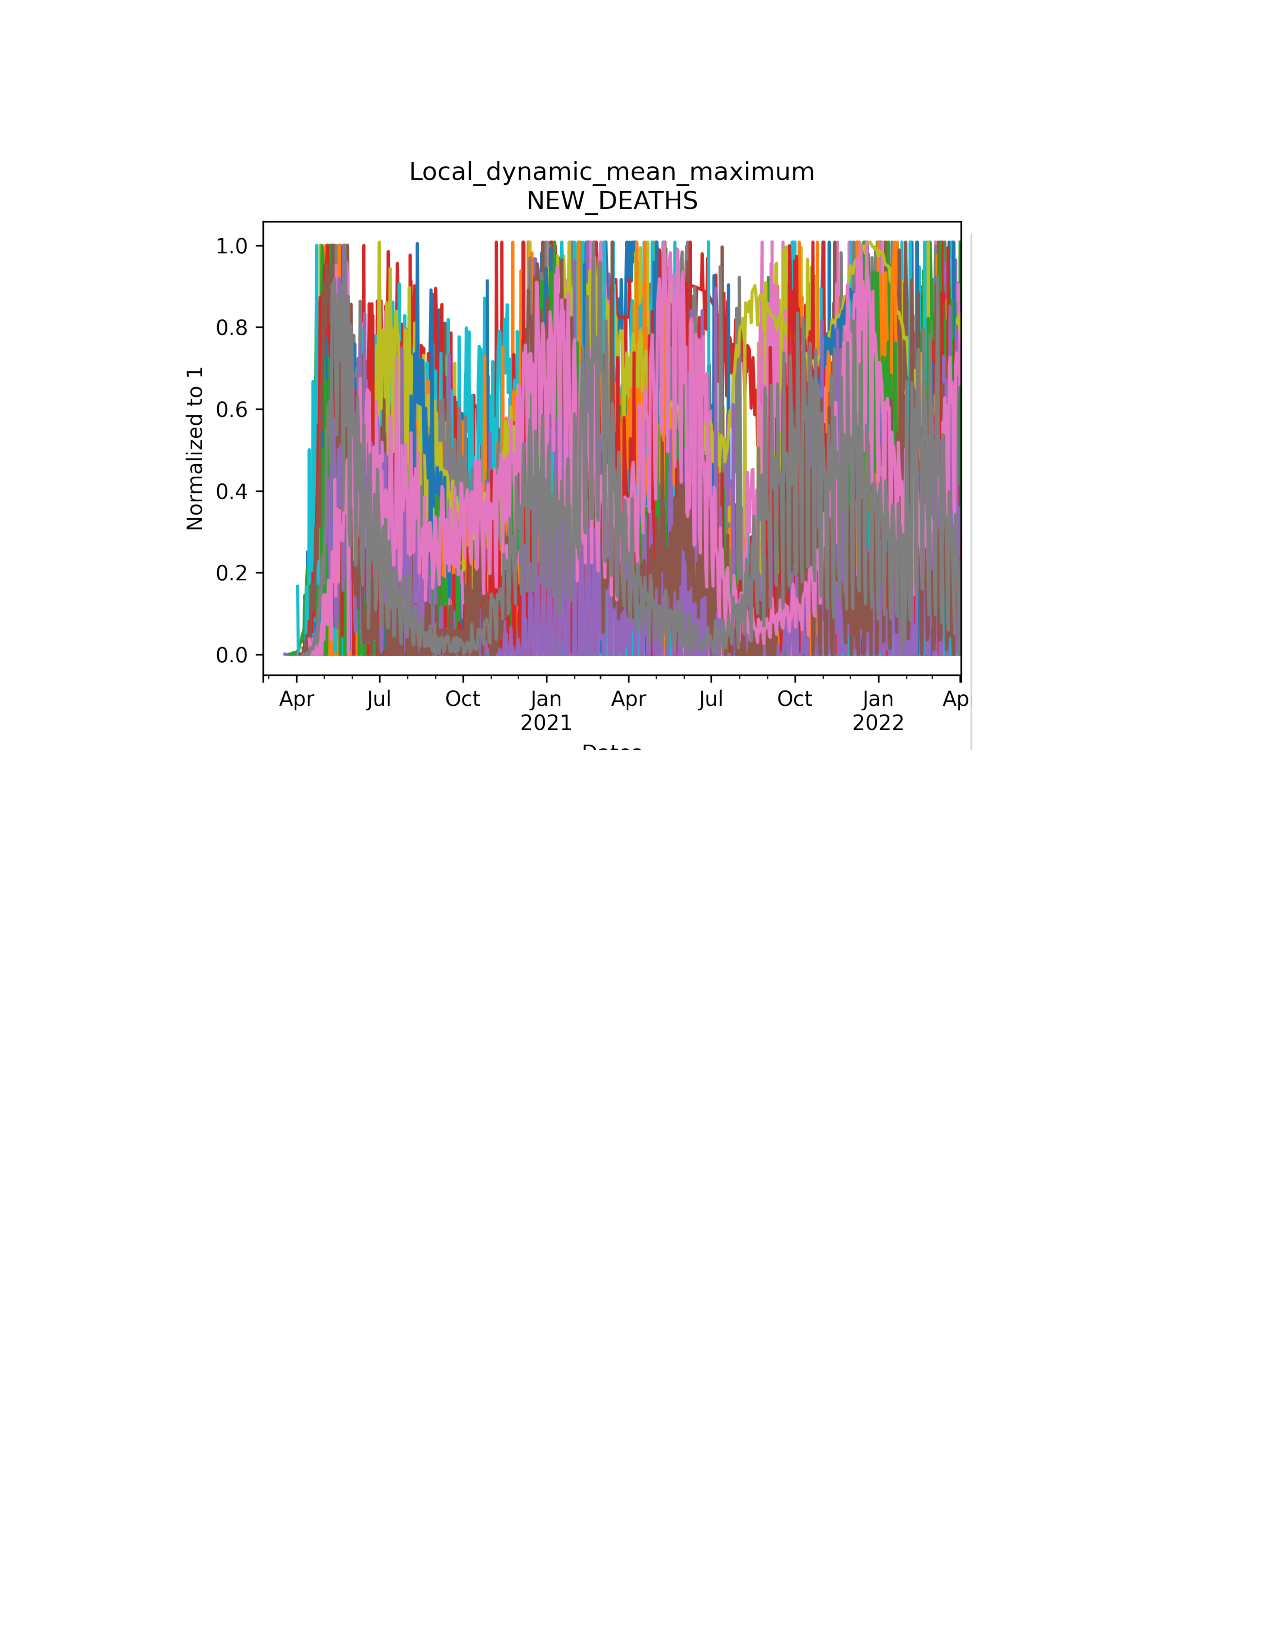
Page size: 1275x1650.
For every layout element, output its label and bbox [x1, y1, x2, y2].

picture [150, 150, 973, 750]
